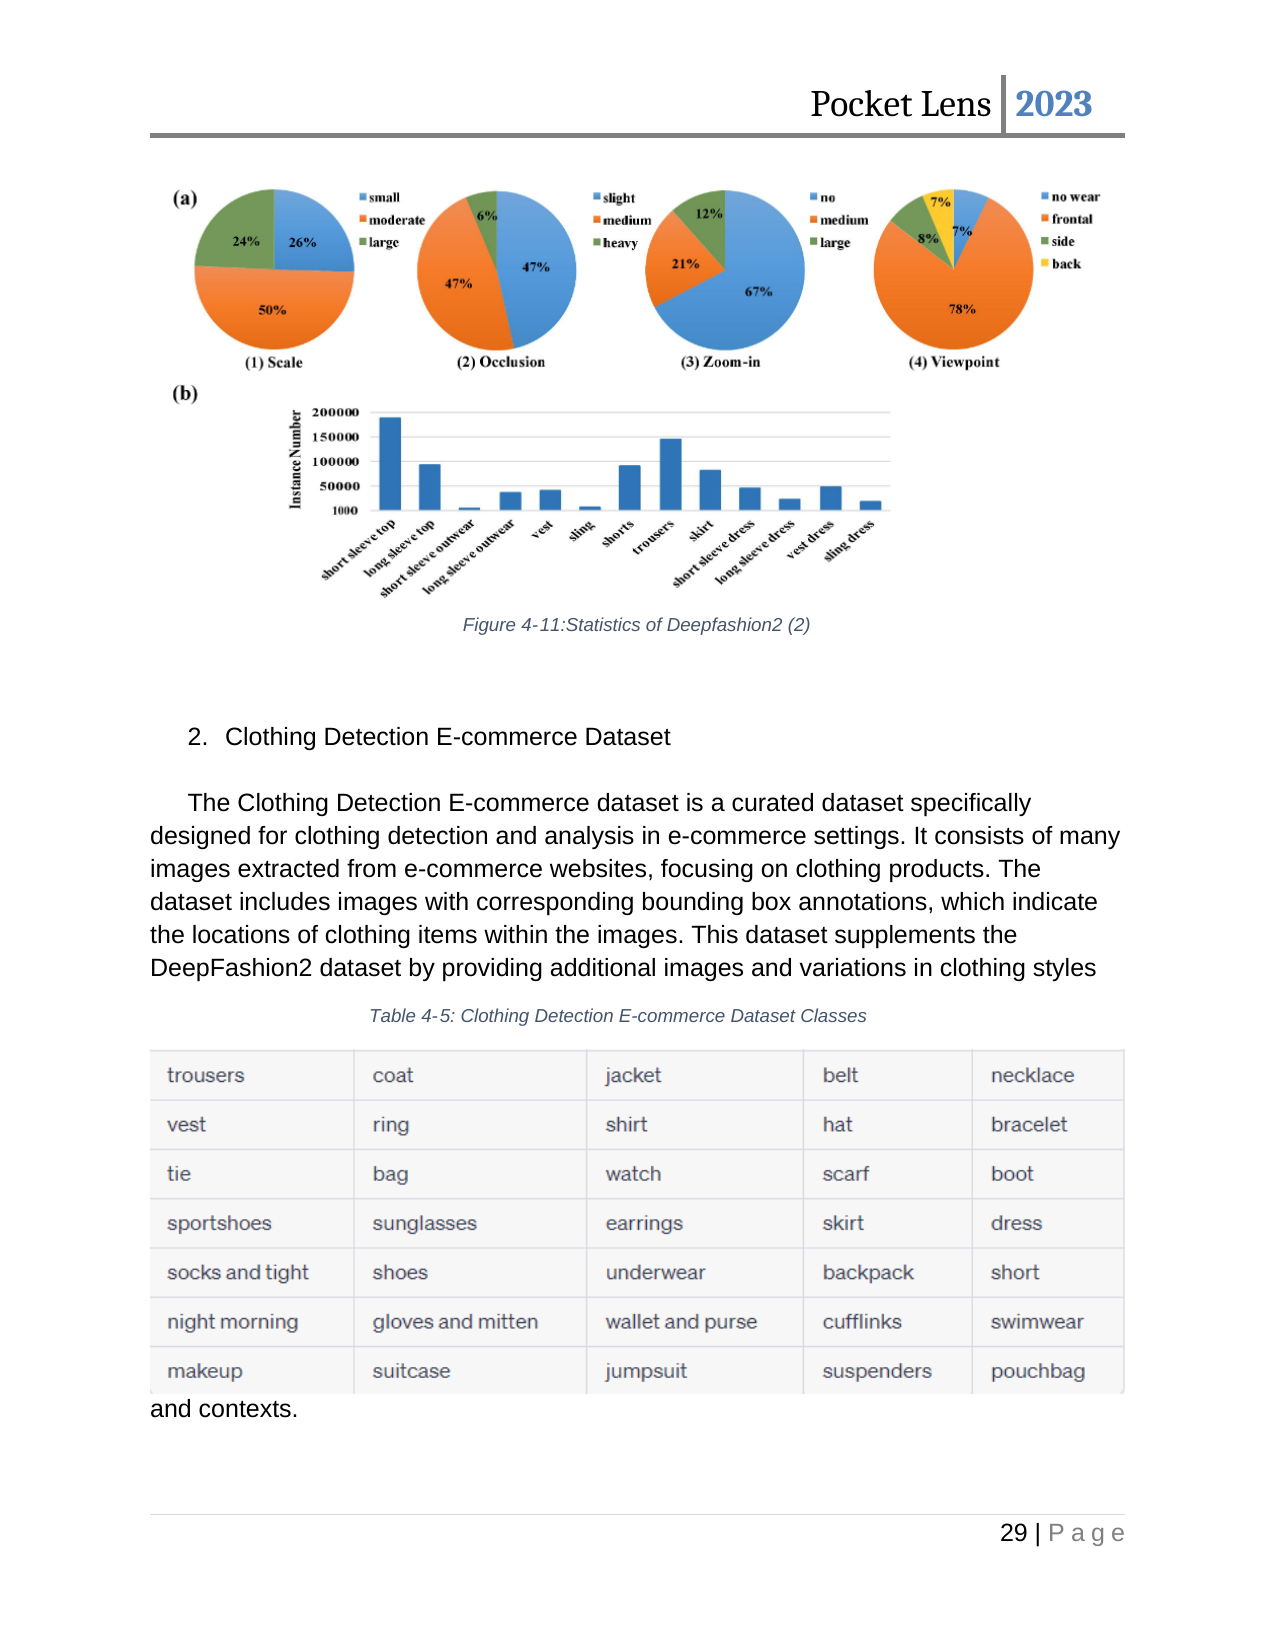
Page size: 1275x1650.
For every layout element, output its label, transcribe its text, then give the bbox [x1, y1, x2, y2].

text Figure ‎4-11:Statistics of Deepfashion2 (2) [150, 614, 1125, 635]
text The Clothing Detection E-commerce dataset is a curated dataset specifically designed for clothing detection and analysis in e-commerce settings. It consists of many images extracted from e-commerce websites, focusing on clothing products. The dataset includes images with corresponding bounding box annotations, which indicate the locations of clothing items within the images. This dataset supplements the DeepFashion2 dataset by providing additional images and variations in clothing styles and contexts. [150, 788, 1125, 1049]
list Clothing Detection E-commerce Dataset [187, 722, 1125, 751]
picture [150, 1049, 1125, 1394]
picture [150, 166, 1125, 610]
